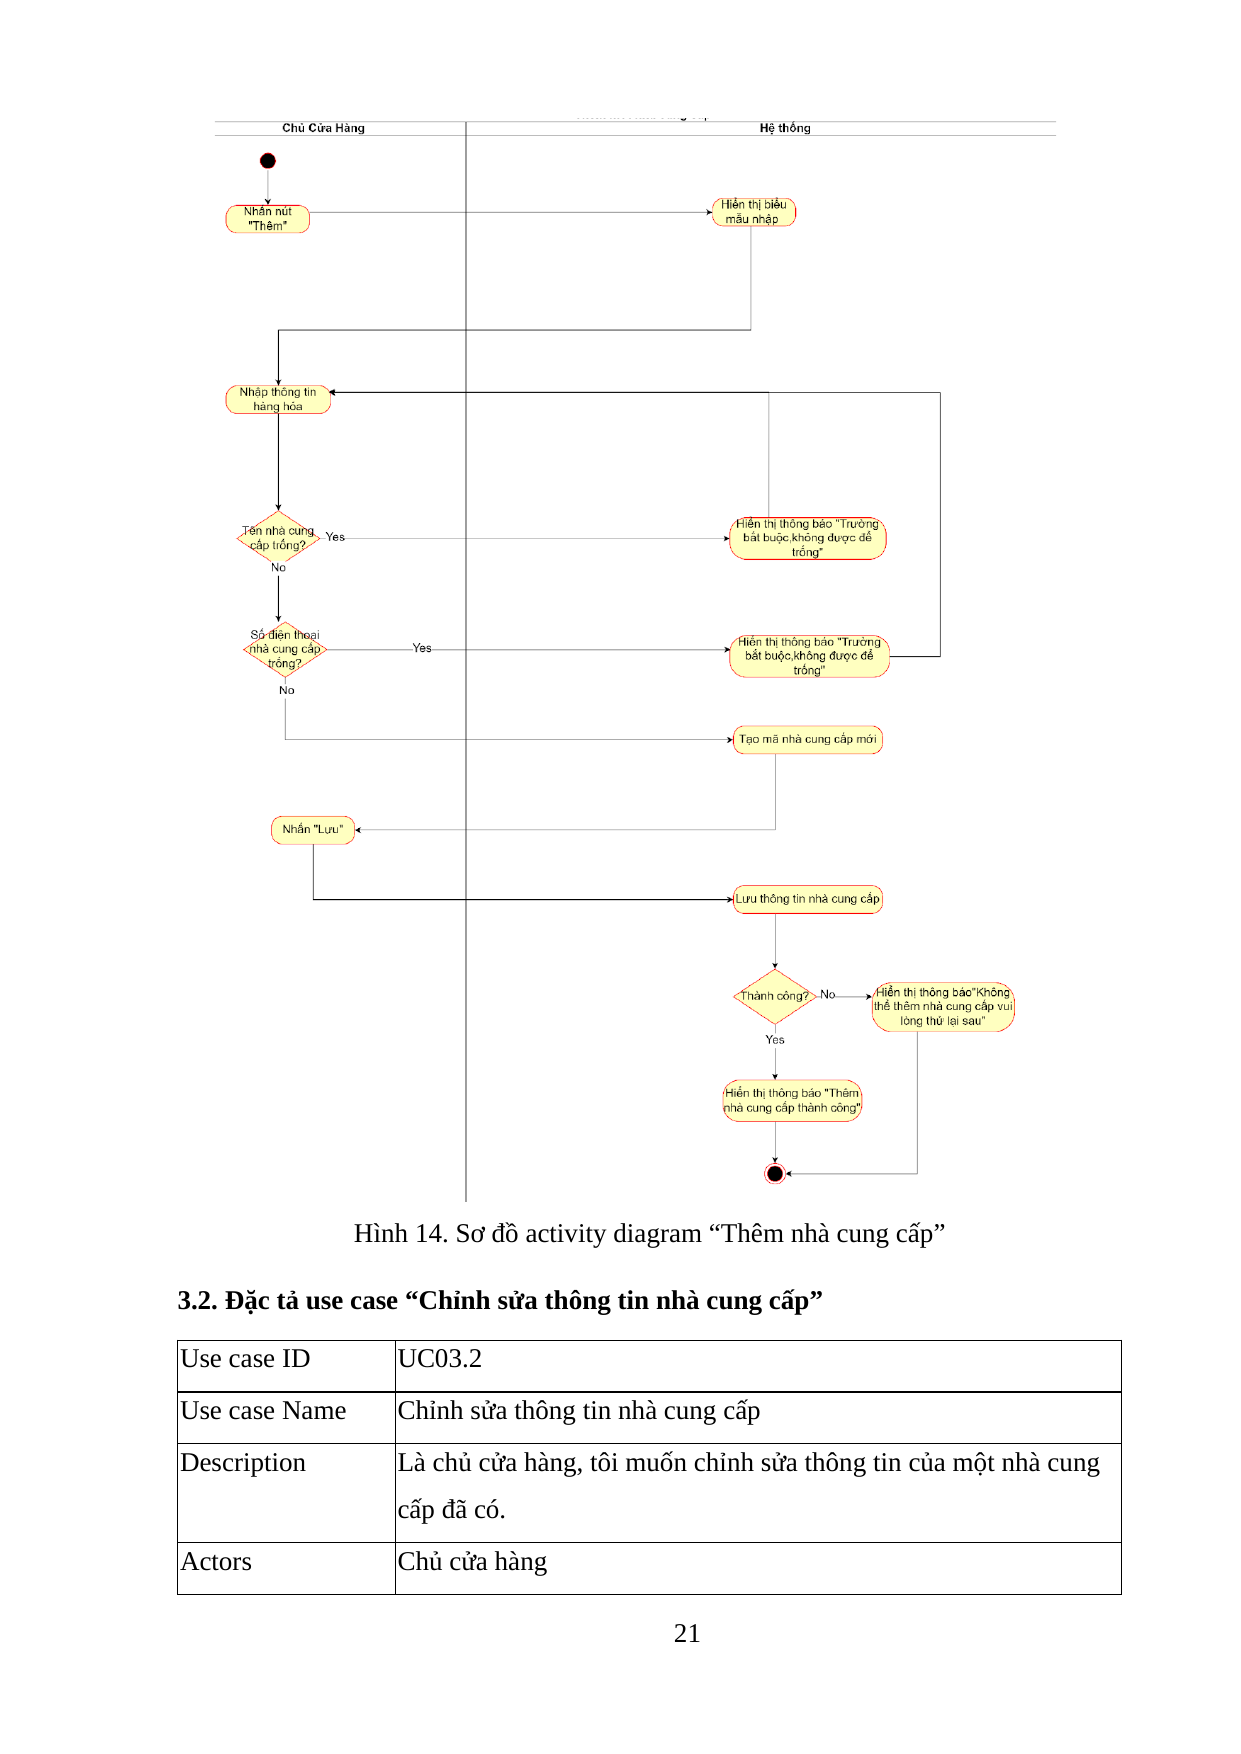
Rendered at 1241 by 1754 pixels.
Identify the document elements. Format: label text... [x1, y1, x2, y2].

table_cell Là chủ cửa hàng, tôi muốn chỉnh sửa thông tin của một nhà cung cấp đã có. [396, 1444, 1121, 1542]
table_cell Chủ cửa hàng [396, 1543, 1121, 1594]
table_cell Actors [178, 1543, 395, 1594]
table_header UC03.2 [396, 1341, 1121, 1391]
picture [214, 118, 1057, 1202]
subtitle 3.2. Đặc tả use case “Chỉnh sửa thông tin nhà cung cấp” [177, 1284, 1122, 1316]
table_cell Chỉnh sửa thông tin nhà cung cấp [396, 1393, 1121, 1443]
table_cell Use case Name [178, 1393, 395, 1443]
table_header Use case ID [178, 1341, 395, 1391]
table_cell Description [178, 1444, 395, 1542]
